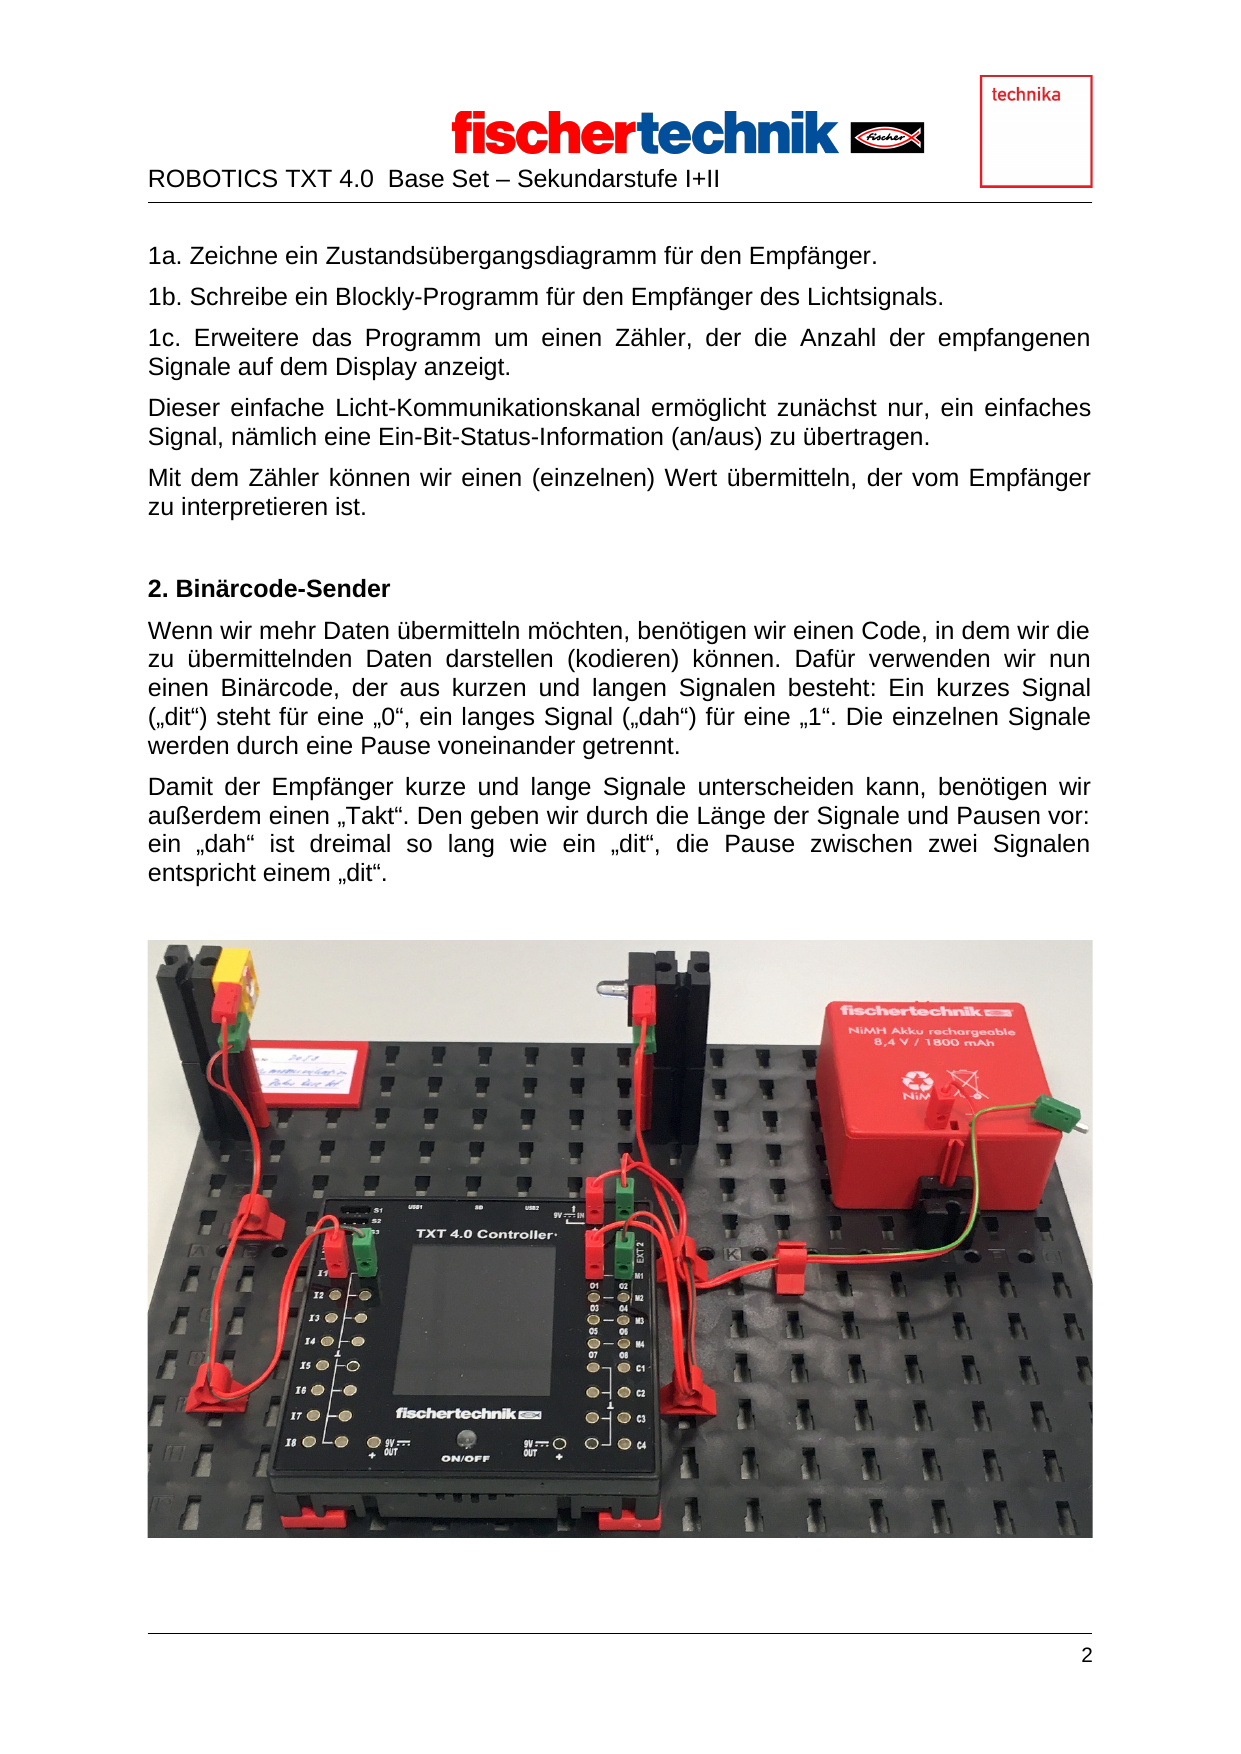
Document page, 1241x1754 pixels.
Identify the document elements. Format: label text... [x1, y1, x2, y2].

picture [147, 940, 1093, 1538]
text Mit dem Zähler können wir einen (einzelnen) Wert übermitteln, der vom Empfänger zu interpretieren ist. [148, 463, 1092, 521]
text 2. Binärcode-Sender [148, 574, 1092, 603]
text Damit der Empfänger kurze und lange Signale unterscheiden kann, benötigen wir außerdem einen „Takt“. Den geben wir durch die Länge der Signale und Pausen vor: ein „dah“ ist dreimal so lang wie ein „dit“, die Pause zwischen zwei Signalen entspricht einem „dit“. [148, 772, 1092, 887]
text Wenn wir mehr Daten übermitteln möchten, benötigen wir einen Code, in dem wir die zu übermittelnden Daten darstellen (kodieren) können. Dafür verwenden wir nun einen Binärcode, der aus kurzen und langen Signalen besteht: Ein kurzes Signal („dit“) steht für eine „0“, ein langes Signal („dah“) für eine „1“. Die einzelnen Signale werden durch eine Pause voneinander getrennt. [148, 616, 1092, 759]
picture [979, 75, 1093, 188]
text 1c. Erweitere das Programm um einen Zähler, der die Anzahl der empfangenen Signale auf dem Display anzeigt. [148, 323, 1092, 381]
text 1b. Schreibe ein Blockly-Programm für den Empfänger des Lichtsignals. [148, 282, 1092, 311]
picture [451, 111, 925, 154]
text Dieser einfache Licht-Kommunikationskanal ermöglicht zunächst nur, ein einfaches Signal, nämlich eine Ein-Bit-Status-Information (an/aus) zu übertragen. [148, 393, 1092, 451]
text 1a. Zeichne ein Zustandsübergangsdiagramm für den Empfänger. [148, 241, 1092, 269]
